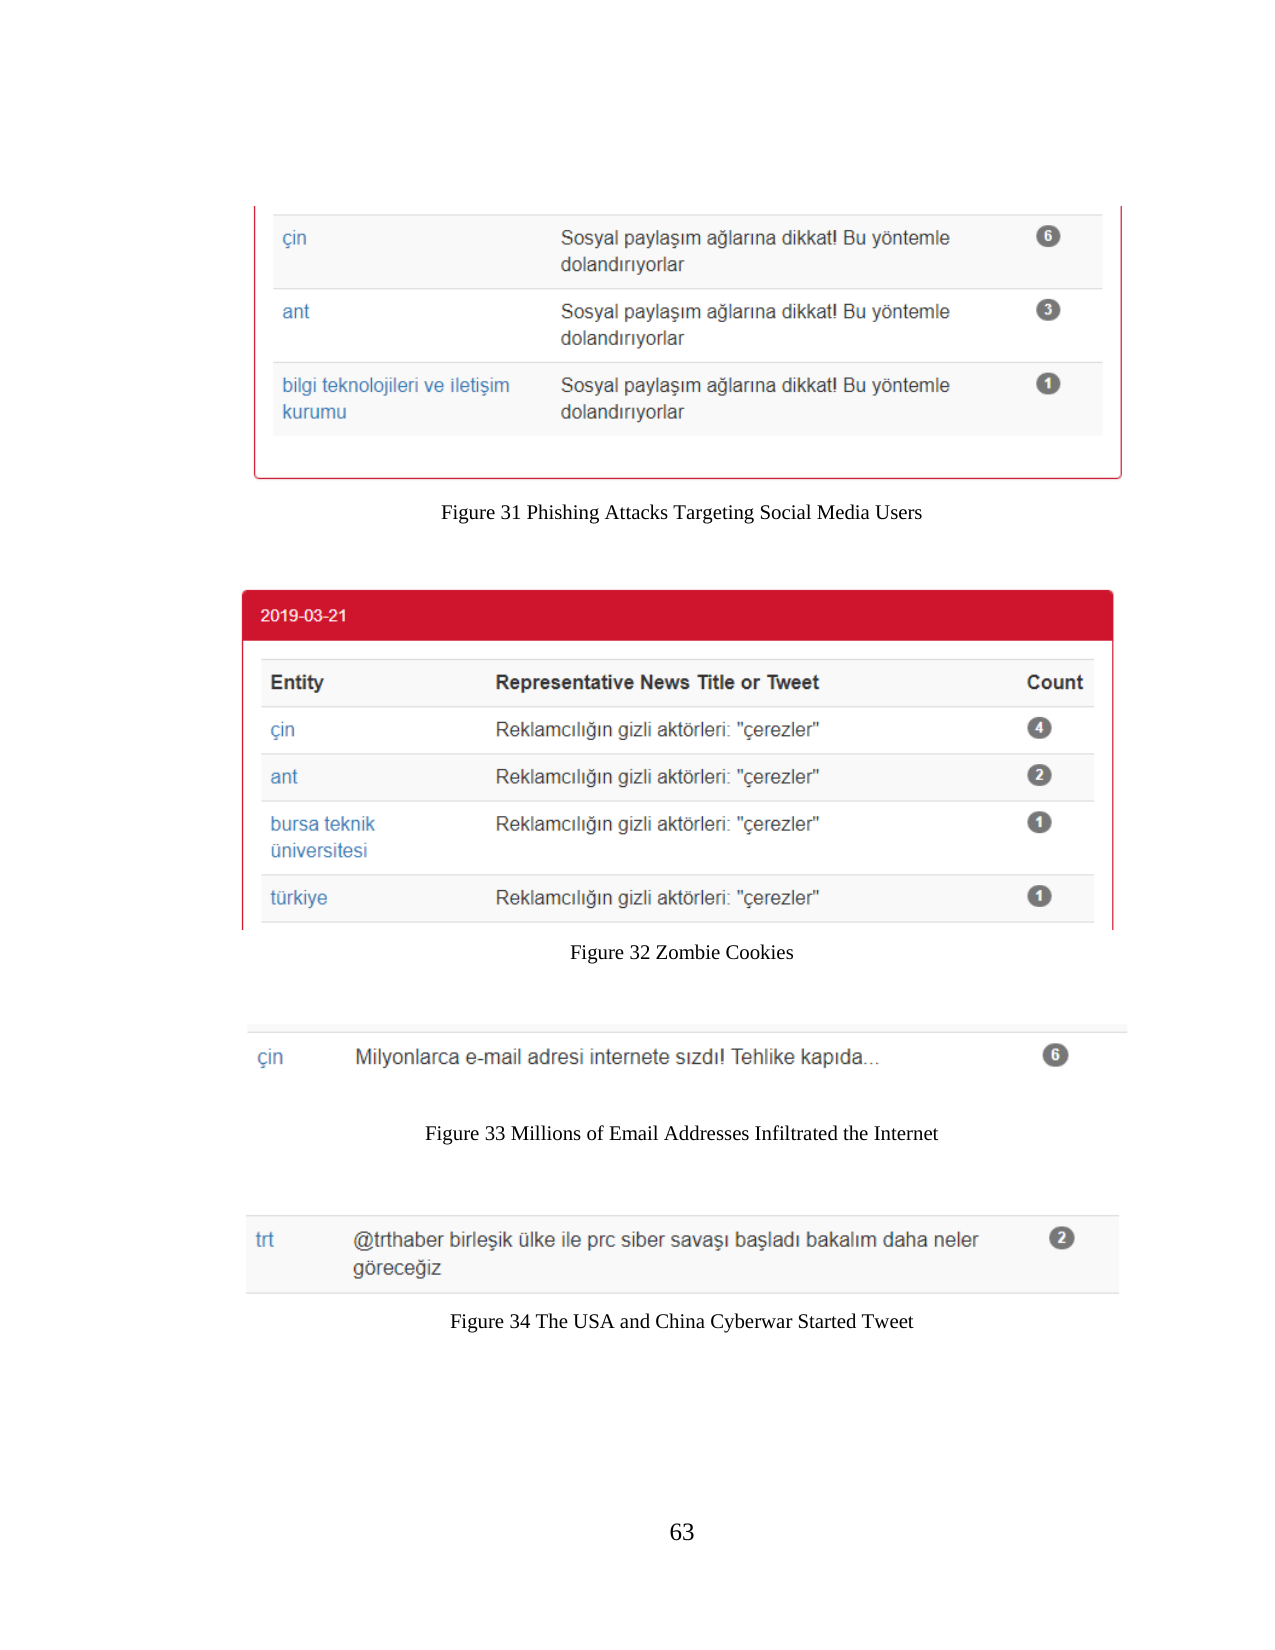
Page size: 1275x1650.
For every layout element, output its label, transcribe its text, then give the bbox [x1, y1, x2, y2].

picture [236, 1205, 1128, 1299]
picture [236, 584, 1128, 930]
text Figure 31 Phishing Attacks Targeting Social Media Users [236, 500, 1127, 524]
picture [236, 1024, 1128, 1111]
text Figure 33 Millions of Email Addresses Infiltrated the Internet [236, 1121, 1127, 1145]
text Figure 32 Zombie Cookies [236, 940, 1127, 964]
text Figure 34 The USA and China Cyberwar Started Tweet [236, 1309, 1127, 1333]
picture [236, 206, 1128, 490]
